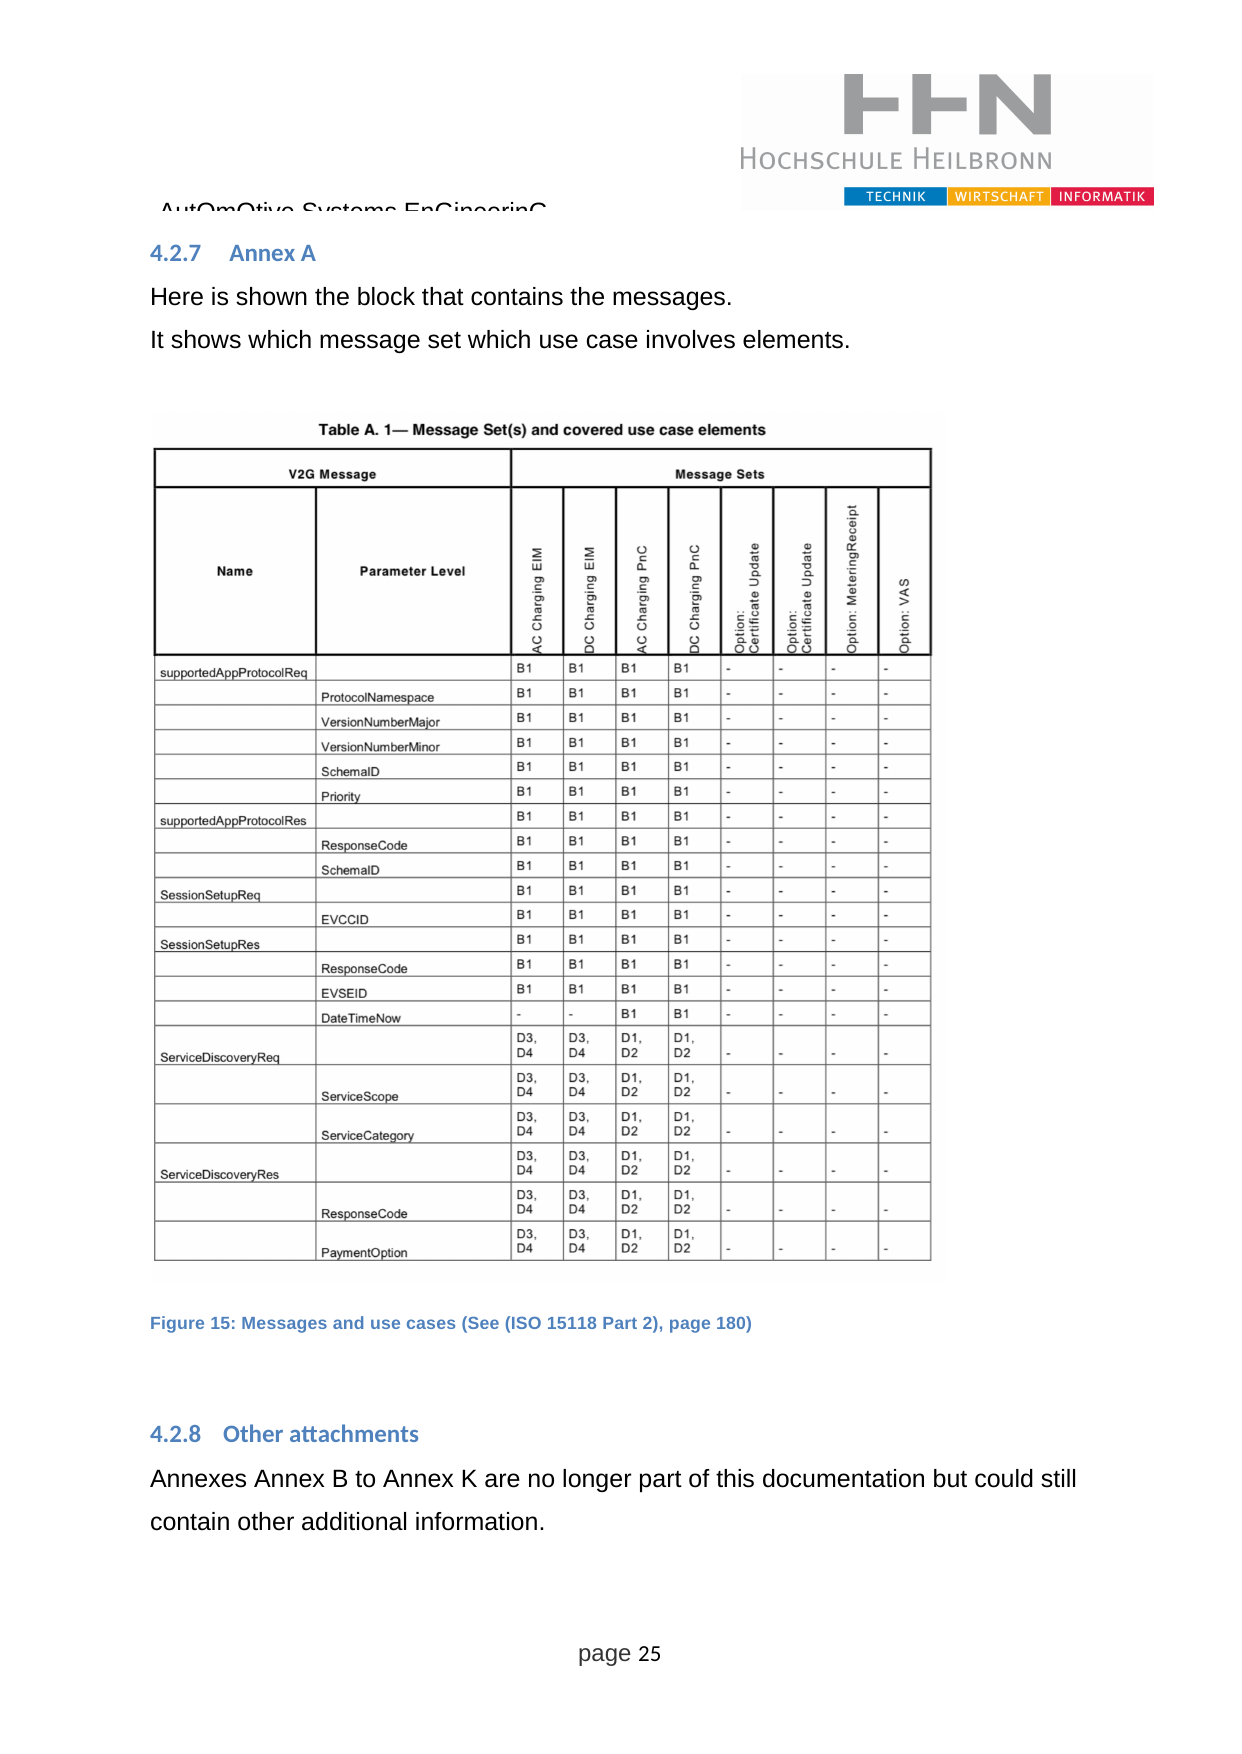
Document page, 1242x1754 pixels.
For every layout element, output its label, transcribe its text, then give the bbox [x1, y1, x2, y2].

text Annexes Annex B to Annex K are no longer part of this documentation but could still contain other additional information. [150, 1464, 1102, 1535]
text 4.2.8 Other attachments [150, 1418, 1169, 1449]
picture [152, 412, 945, 1283]
picture [741, 74, 1154, 211]
text Figure 15: Messages and use cases (See (ISO 15118 Part 2), page 180) [150, 1313, 1169, 1333]
text Here is shown the block that contains the messages. [150, 282, 1169, 311]
text It shows which message set which use case involves elements. [150, 325, 1169, 354]
text 4.2.7 Annex A [150, 237, 1169, 268]
